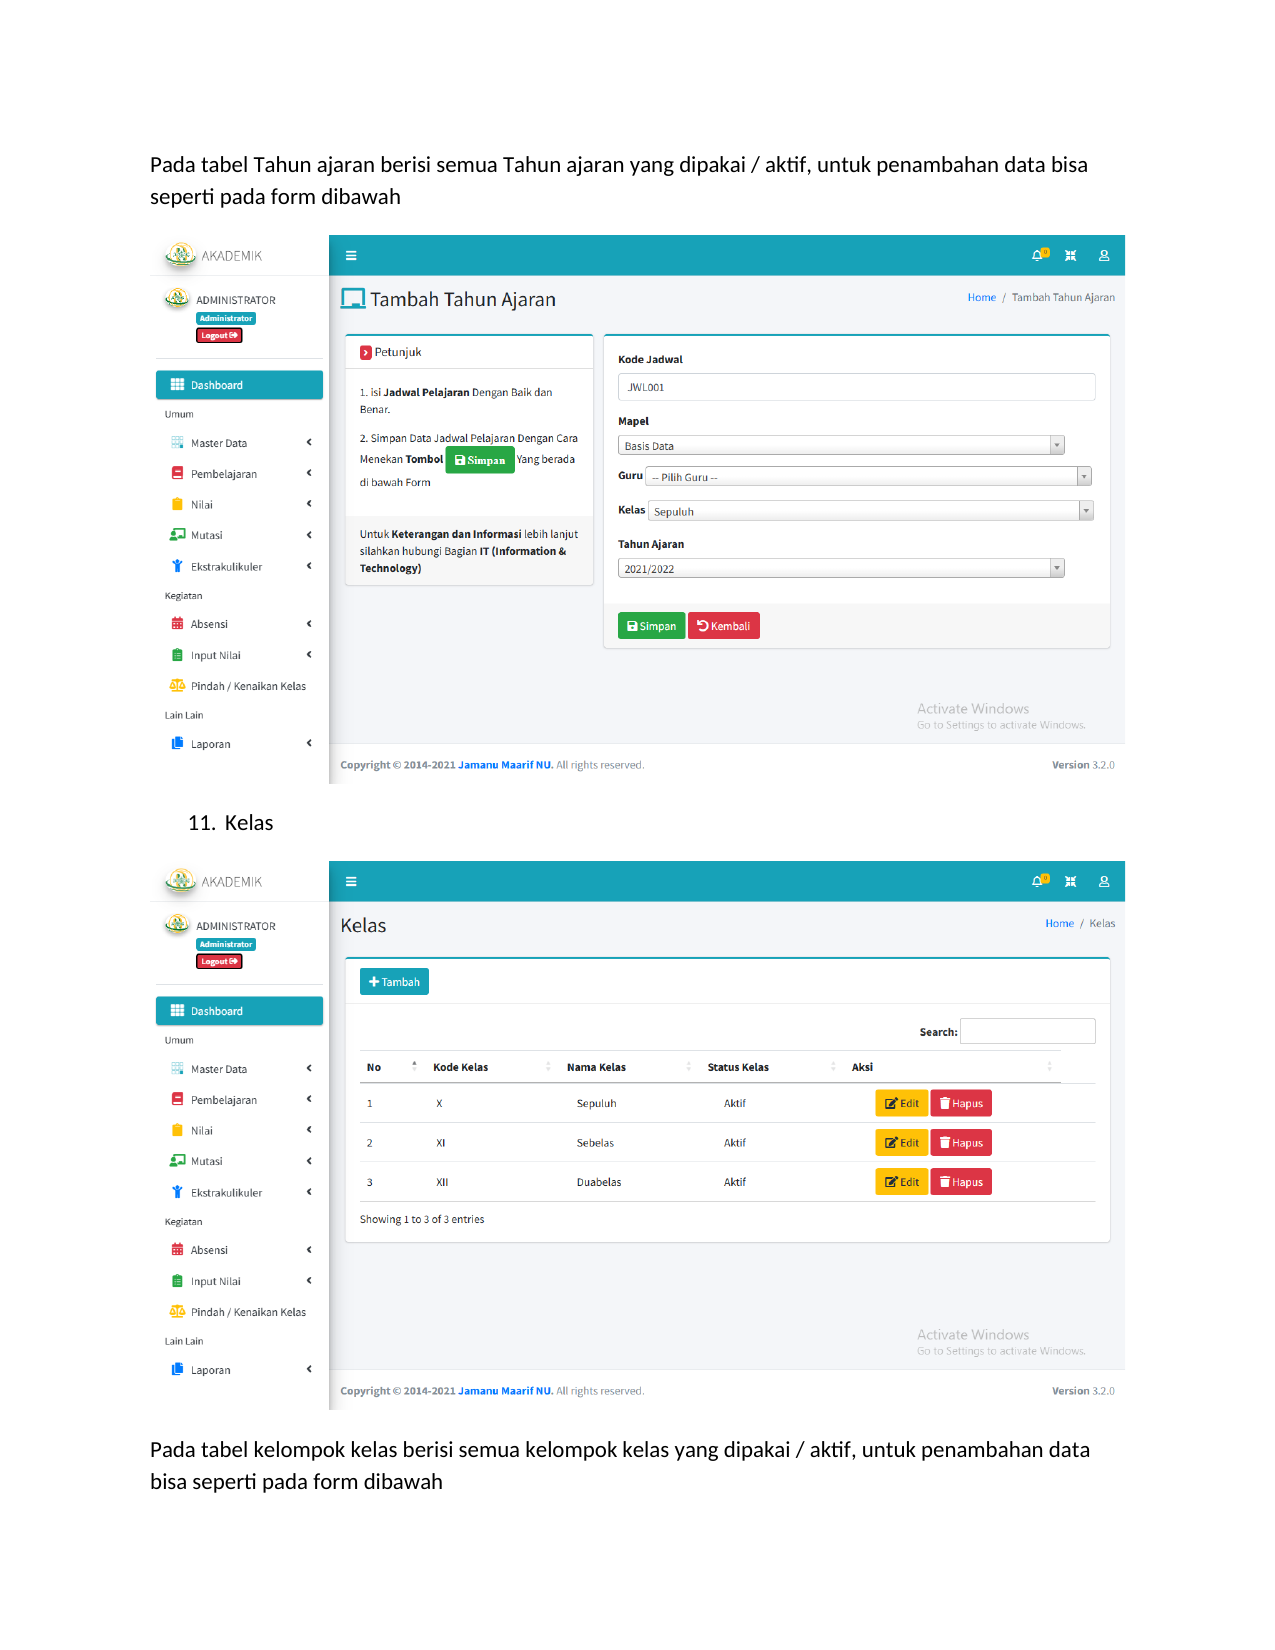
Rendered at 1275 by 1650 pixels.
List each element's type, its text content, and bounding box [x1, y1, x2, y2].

picture [150, 235, 1125, 784]
picture [150, 861, 1125, 1410]
list Kelas [187, 808, 1125, 836]
text Pada tabel kelompok kelas berisi semua kelompok kelas yang dipakai / aktif, untuk penambahan data bisa seperti pada form dibawah [150, 1435, 1125, 1495]
text Pada tabel Tahun ajaran berisi semua Tahun ajaran yang dipakai / aktif, untuk penambahan data bisa seperti pada form dibawah [150, 150, 1125, 210]
